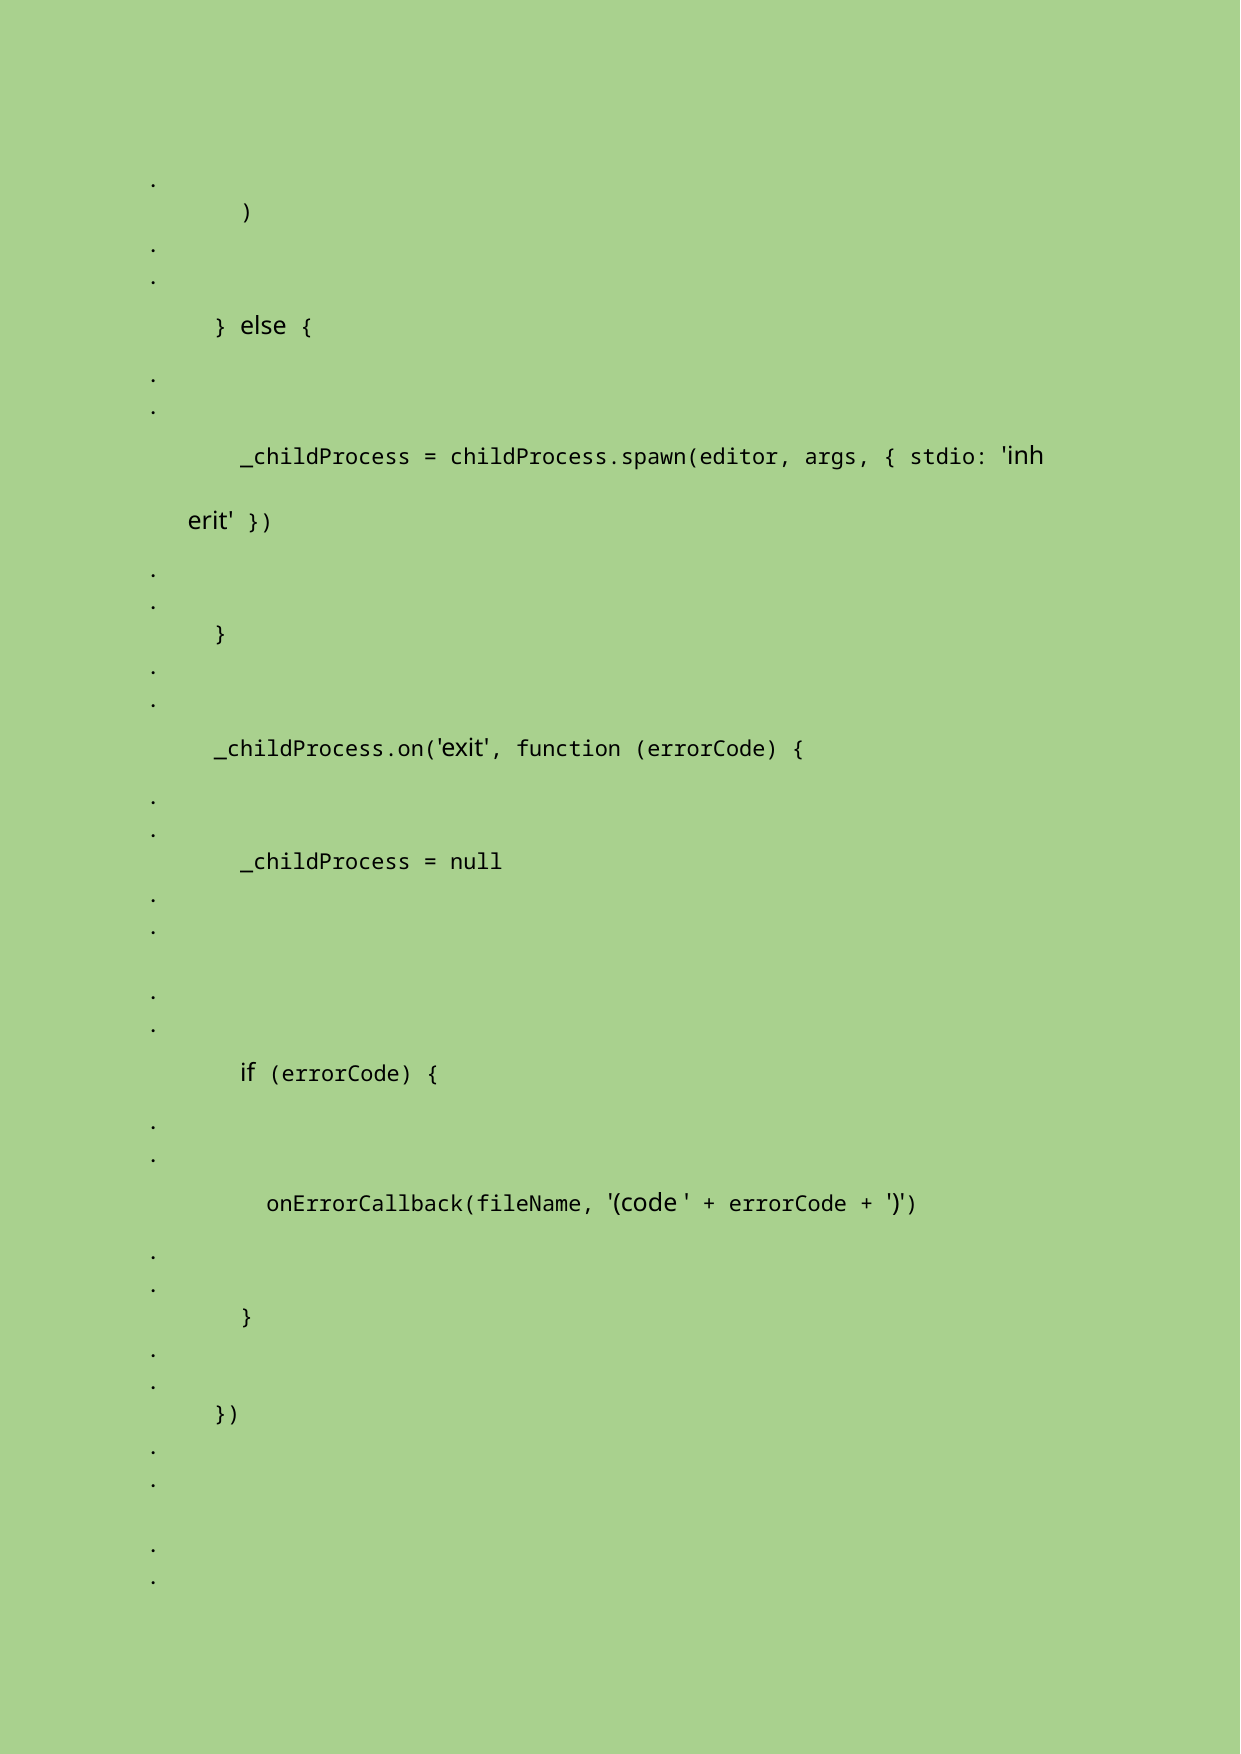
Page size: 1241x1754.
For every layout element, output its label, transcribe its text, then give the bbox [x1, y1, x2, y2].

text ) [187, 194, 1053, 227]
text _childProcess = null [187, 844, 1053, 877]
text onErrorCallback(fileName, '(code ' + errorCode + ')') [187, 1169, 1053, 1234]
text } else { [187, 292, 1053, 357]
text if (errorCode) { [187, 1039, 1053, 1104]
text } [187, 617, 1053, 649]
text _childProcess.on('exit', function (errorCode) { [187, 714, 1053, 779]
text _childProcess = childProcess.spawn(editor, args, { stdio: 'inherit' }) [187, 422, 1053, 552]
text }) [187, 1397, 1053, 1429]
text } [187, 1299, 1053, 1332]
